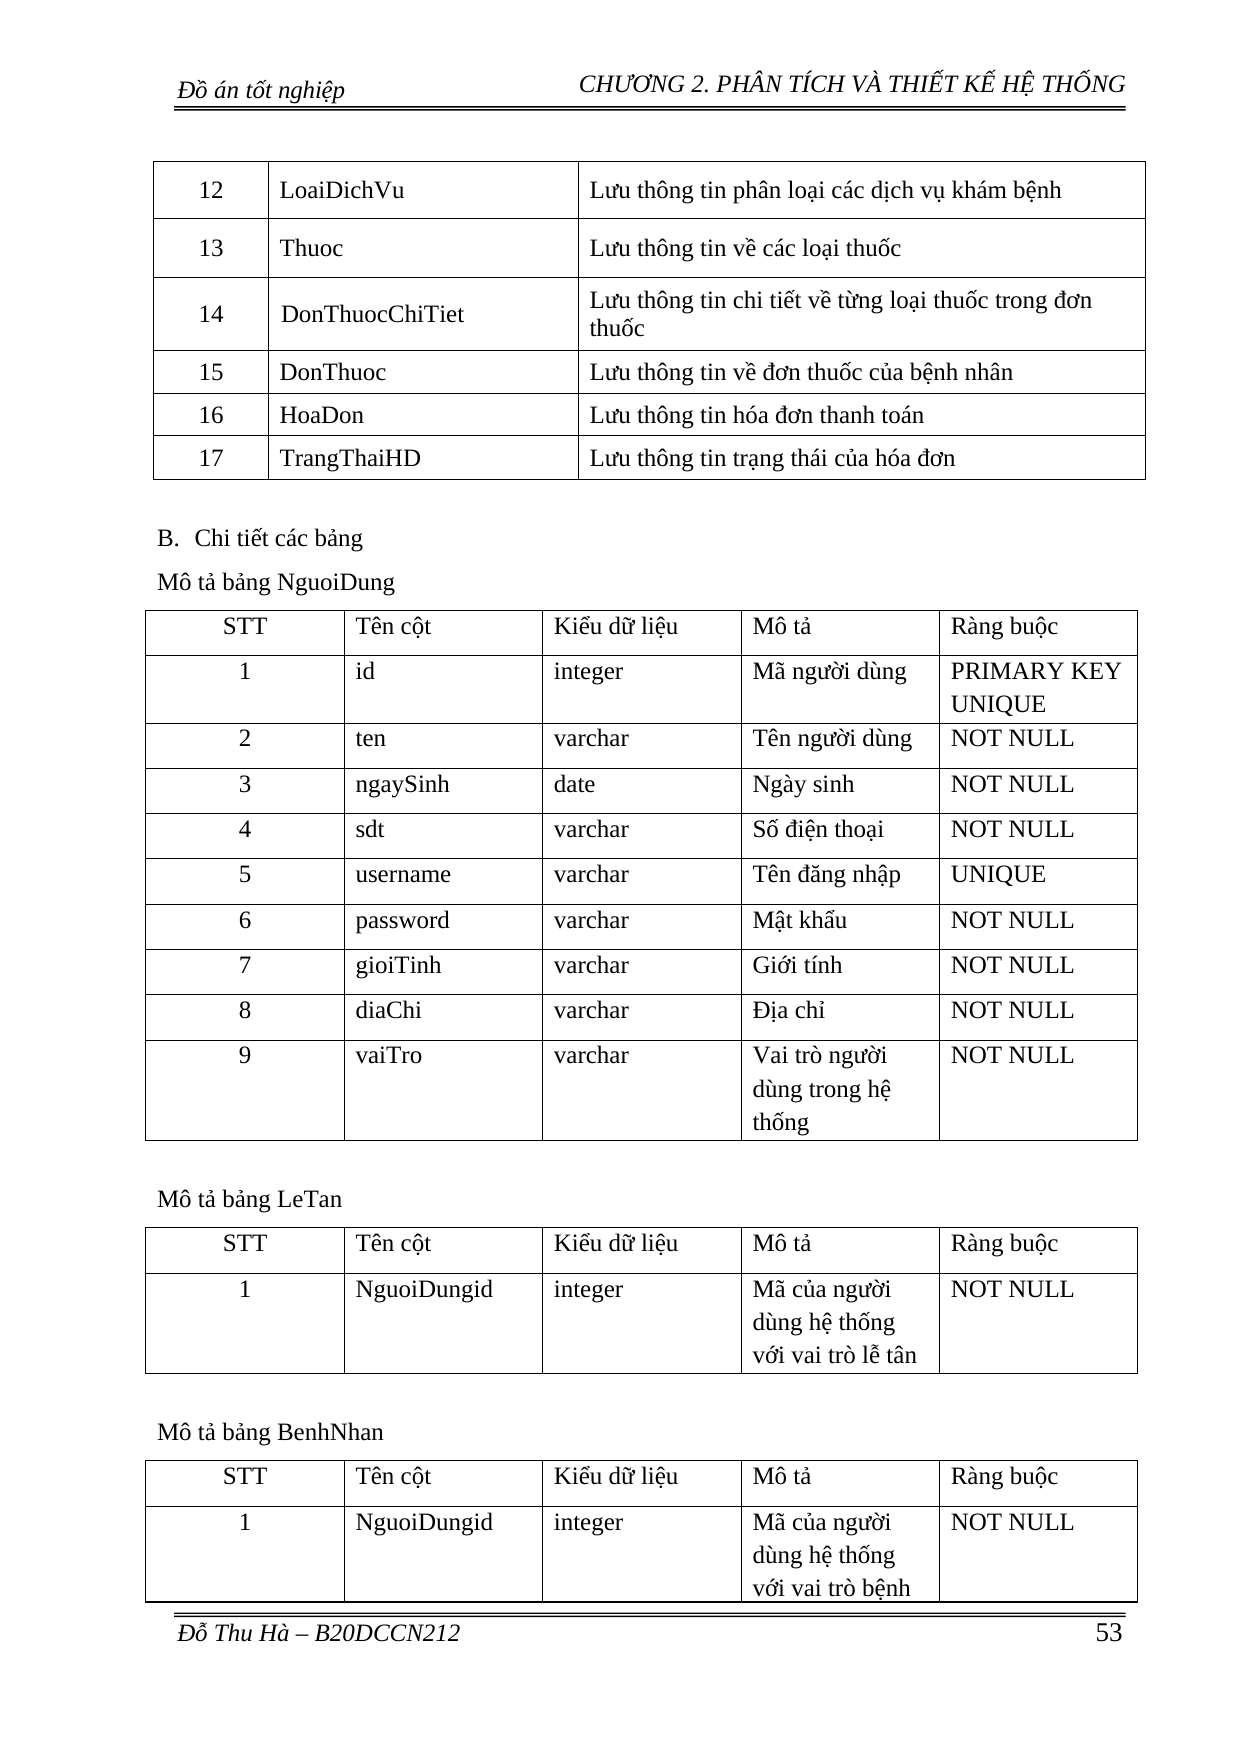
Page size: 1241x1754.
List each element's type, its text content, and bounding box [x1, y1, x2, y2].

table_cell UNIQUE [940, 859, 1137, 904]
table_cell varchar [543, 814, 741, 858]
table_cell 3 [146, 769, 344, 813]
table_cell 16 [154, 394, 268, 435]
table_cell NguoiDungid [345, 1507, 542, 1601]
table_cell Mật khẩu [742, 905, 939, 949]
table_cell password [345, 905, 542, 949]
text Mô tả bảng NguoiDung [157, 567, 1134, 595]
table_cell NOT NULL [940, 769, 1137, 813]
table_cell 1 [146, 656, 344, 722]
table_cell 13 [154, 219, 268, 277]
table_cell 8 [146, 995, 344, 1039]
table_cell 2 [146, 724, 344, 768]
table_cell NguoiDungid [345, 1274, 542, 1373]
table_header Ràng buộc [940, 611, 1137, 655]
table_header Kiểu dữ liệu [543, 611, 741, 655]
table_header Kiểu dữ liệu [543, 1461, 741, 1506]
table_header Ràng buộc [940, 1461, 1137, 1506]
table_cell ngaySinh [345, 769, 542, 813]
table_cell integer [543, 1274, 741, 1373]
table_header Tên cột [345, 611, 542, 655]
table_cell varchar [543, 995, 741, 1039]
table_cell Lưu thông tin trạng thái của hóa đơn [579, 436, 1145, 479]
text Mô tả bảng LeTan [157, 1184, 1134, 1213]
table_cell ten [345, 724, 542, 768]
table_header Ràng buộc [940, 1228, 1137, 1273]
table_cell LoaiDichVu [269, 162, 578, 218]
table_cell NOT NULL [940, 950, 1137, 994]
table_header Mô tả [742, 1228, 939, 1273]
table_cell 17 [154, 436, 268, 479]
table_cell Lưu thông tin phân loại các dịch vụ khám bệnh [579, 162, 1145, 218]
table_cell varchar [543, 724, 741, 768]
table_cell Lưu thông tin về đơn thuốc của bệnh nhân [579, 351, 1145, 393]
table_header STT [146, 611, 344, 655]
table_cell Ngày sinh [742, 769, 939, 813]
table_cell Số điện thoại [742, 814, 939, 858]
table_cell Tên người dùng [742, 724, 939, 768]
table_header STT [146, 1461, 344, 1506]
table_cell NOT NULL [940, 995, 1137, 1039]
table_cell 14 [154, 278, 268, 349]
list Chi tiết các bảng [157, 523, 1134, 552]
table_cell sdt [345, 814, 542, 858]
table_cell DonThuoc [269, 351, 578, 393]
table_header Tên cột [345, 1228, 542, 1273]
table_cell 9 [146, 1041, 344, 1140]
table_cell Lưu thông tin chi tiết về từng loại thuốc trong đơn thuốc [579, 278, 1145, 349]
table_cell Vai trò người dùng trong hệ thống [742, 1041, 939, 1140]
table_cell Mã người dùng [742, 656, 939, 722]
table_cell 7 [146, 950, 344, 994]
table_cell gioiTinh [345, 950, 542, 994]
table_cell NOT NULL [940, 1274, 1137, 1373]
table_cell 1 [146, 1507, 344, 1601]
table_cell diaChi [345, 995, 542, 1039]
table_cell 1 [146, 1274, 344, 1373]
table_cell 5 [146, 859, 344, 904]
table_cell 15 [154, 351, 268, 393]
text Mô tả bảng BenhNhan [157, 1417, 1134, 1446]
table_cell Lưu thông tin về các loại thuốc [579, 219, 1145, 277]
table_cell username [345, 859, 542, 904]
table_cell NOT NULL [940, 1041, 1137, 1140]
table_cell NOT NULL [940, 1507, 1137, 1601]
table_cell NOT NULL [940, 814, 1137, 858]
table_cell TrangThaiHD [269, 436, 578, 479]
table_cell varchar [543, 950, 741, 994]
table_cell id [345, 656, 542, 722]
table_cell vaiTro [345, 1041, 542, 1140]
table_cell varchar [543, 859, 741, 904]
table_header Mô tả [742, 1461, 939, 1506]
table_cell integer [543, 1507, 741, 1601]
table_cell 4 [146, 814, 344, 858]
table_cell NOT NULL [940, 905, 1137, 949]
table_cell 12 [154, 162, 268, 218]
table_cell HoaDon [269, 394, 578, 435]
table_cell Tên đăng nhập [742, 859, 939, 904]
table_header Mô tả [742, 611, 939, 655]
table_cell varchar [543, 1041, 741, 1140]
table_cell NOT NULL [940, 724, 1137, 768]
table_cell date [543, 769, 741, 813]
table_cell Giới tính [742, 950, 939, 994]
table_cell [742, 1507, 939, 1601]
table_header STT [146, 1228, 344, 1273]
table_cell Lưu thông tin hóa đơn thanh toán [579, 394, 1145, 435]
table_cell [269, 278, 578, 349]
table_cell integer [543, 656, 741, 722]
table_cell Mã của người dùng hệ thống với vai trò lễ tân [742, 1274, 939, 1373]
table_header Kiểu dữ liệu [543, 1228, 741, 1273]
table_cell Thuoc [269, 219, 578, 277]
table_cell varchar [543, 905, 741, 949]
table_cell PRIMARY KEY UNIQUE [940, 656, 1137, 722]
table_cell 6 [146, 905, 344, 949]
table_header Tên cột [345, 1461, 542, 1506]
table_cell Địa chỉ [742, 995, 939, 1039]
